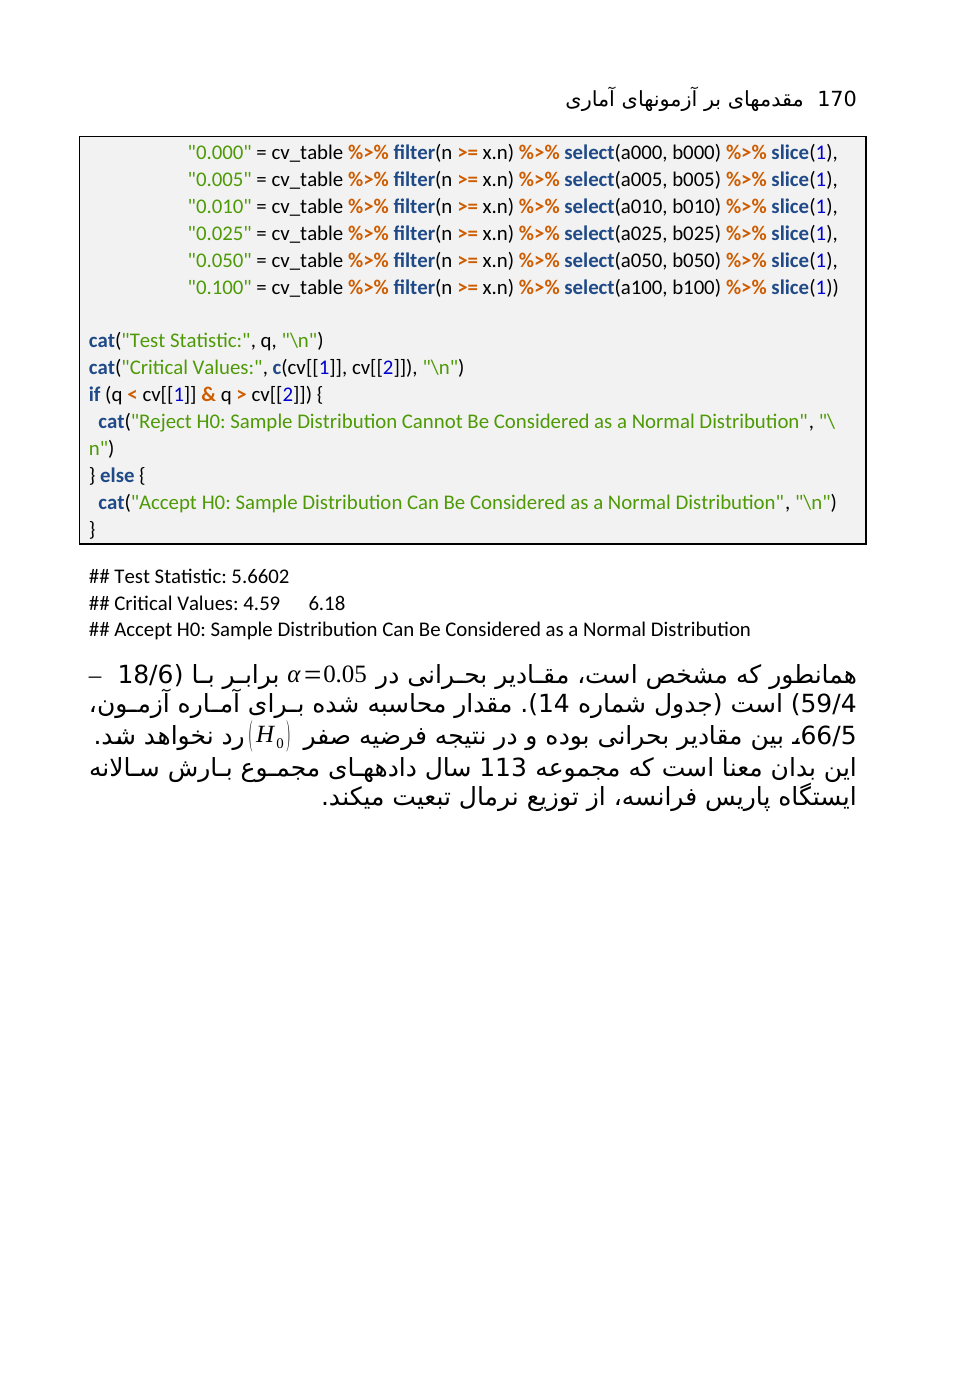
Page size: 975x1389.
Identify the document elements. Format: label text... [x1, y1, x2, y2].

text همانطور که مشخص است، مقادیر بحرانی در برابر با (18/6 – 59/4) است (جدول شماره 14). مقدار محاسبه شده برای آماره آزمون، 66/5، بین مقادیر بحرانی بوده و در نتیجه فرضیه صفر رد نخواهد شد. این بدان معنا است که مجموعه 113 سال داده‏های مجموع بارش سالانه ایستگاه پاریس فرانسه، از توزیع نرمال تبعیت میکند. [89, 660, 857, 812]
text ## Test Statistic: 5.6602 ## Critical Values: 4.59 6.18 ## Accept H0: Sample Distribution Can Be Considered as a Normal Distribution [89, 563, 857, 642]
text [80, 137, 865, 543]
